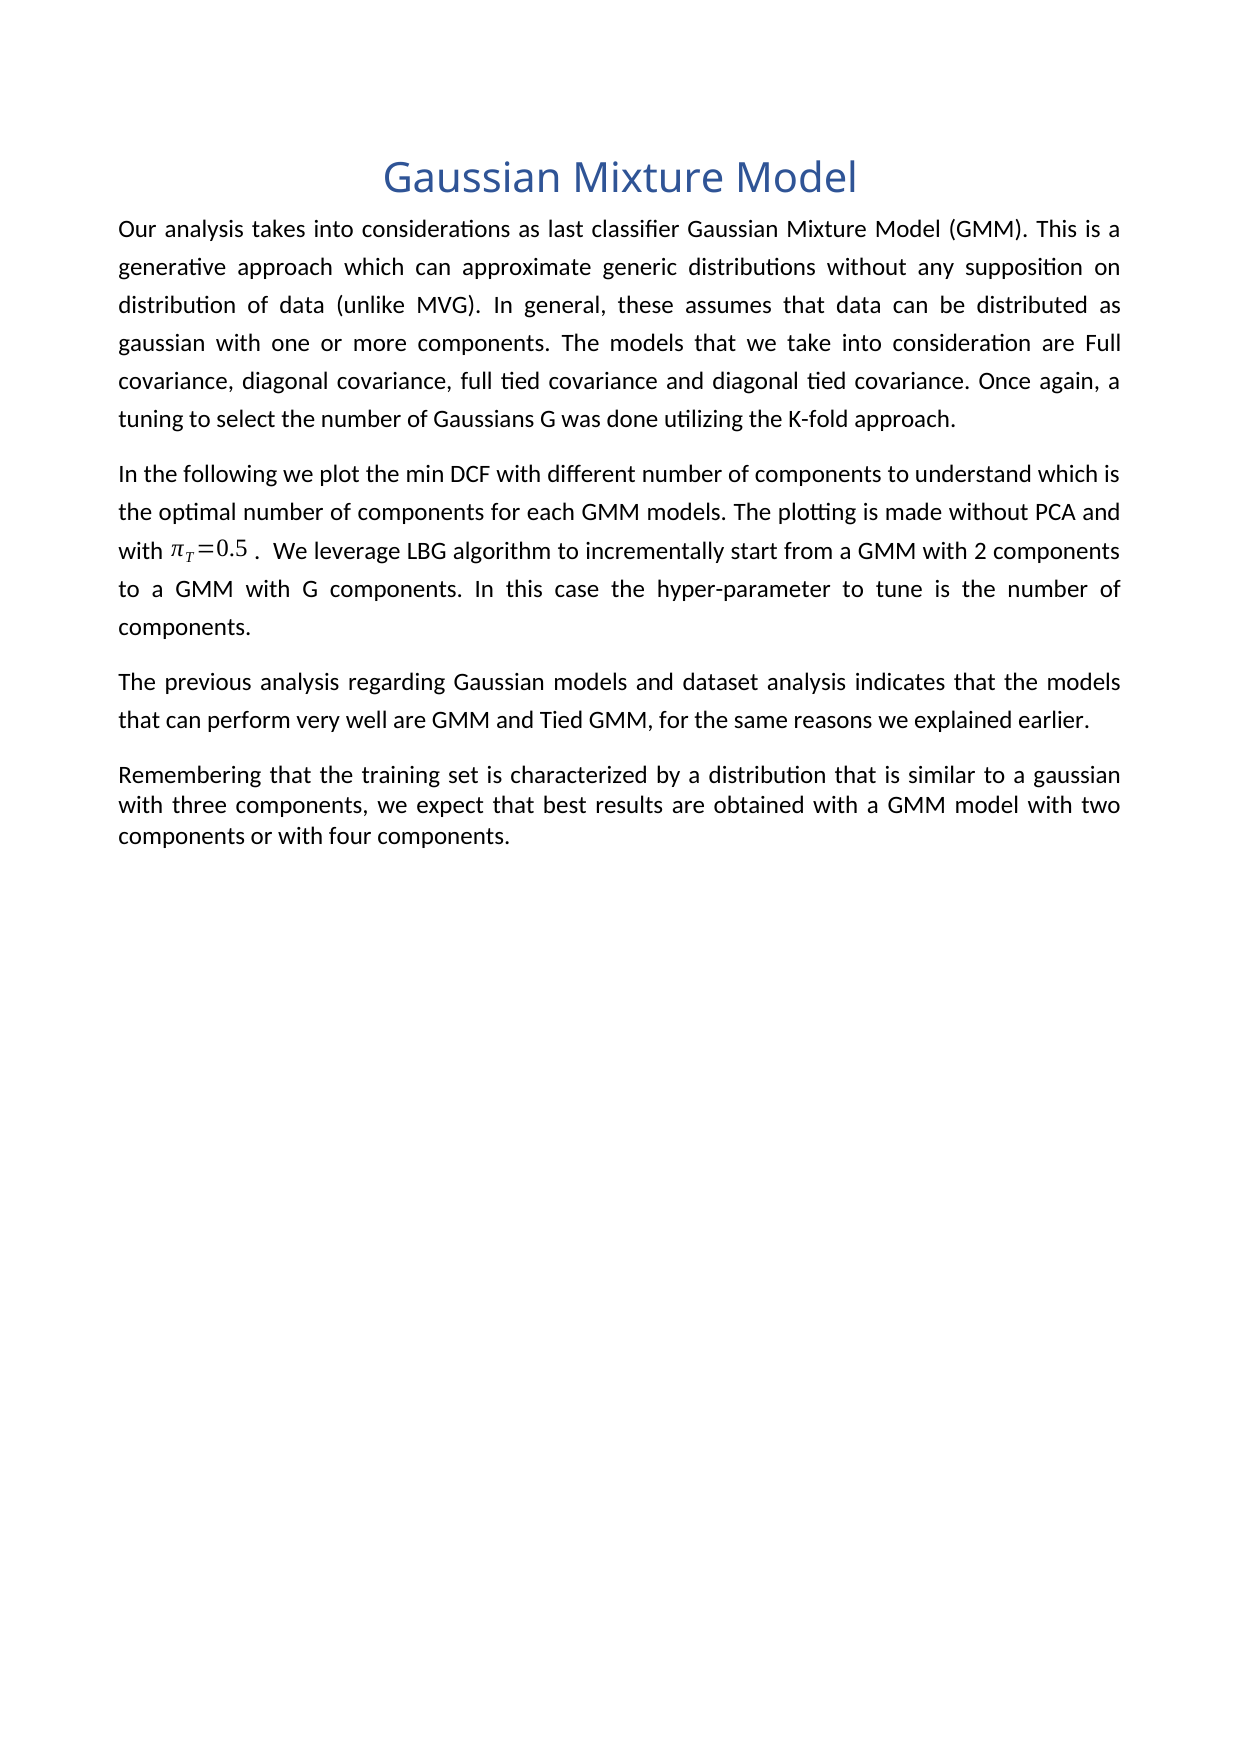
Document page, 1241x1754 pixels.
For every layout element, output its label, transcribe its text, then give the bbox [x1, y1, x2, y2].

text Our analysis takes into considerations as last classifier Gaussian Mixture Model (GMM). This is a generative approach which can approximate generic distributions without any supposition on distribution of data (unlike MVG). In general, these assumes that data can be distributed as gaussian with one or more components. The models that we take into consideration are Full covariance, diagonal covariance, full tied covariance and diagonal tied covariance. Once again, a tuning to select the number of Gaussians G was done utilizing the K-fold approach. [118, 213, 1122, 434]
text Remembering that the training set is characterized by a distribution that is similar to a gaussian with three components, we expect that best results are obtained with a GMM model with two components or with four components. [118, 759, 1122, 851]
subtitle Gaussian Mixture Model [118, 148, 1122, 204]
text The previous analysis regarding Gaussian models and dataset analysis indicates that the models that can perform very well are GMM and Tied GMM, for the same reasons we explained earlier. [118, 666, 1122, 735]
text In the following we plot the min DCF with different number of components to understand which is the optimal number of components for each GMM models. The plotting is made without PCA and with . We leverage LBG algorithm to incrementally start from a GMM with 2 components to a GMM with G components. In this case the hyper-parameter to tune is the number of components. [118, 458, 1122, 642]
